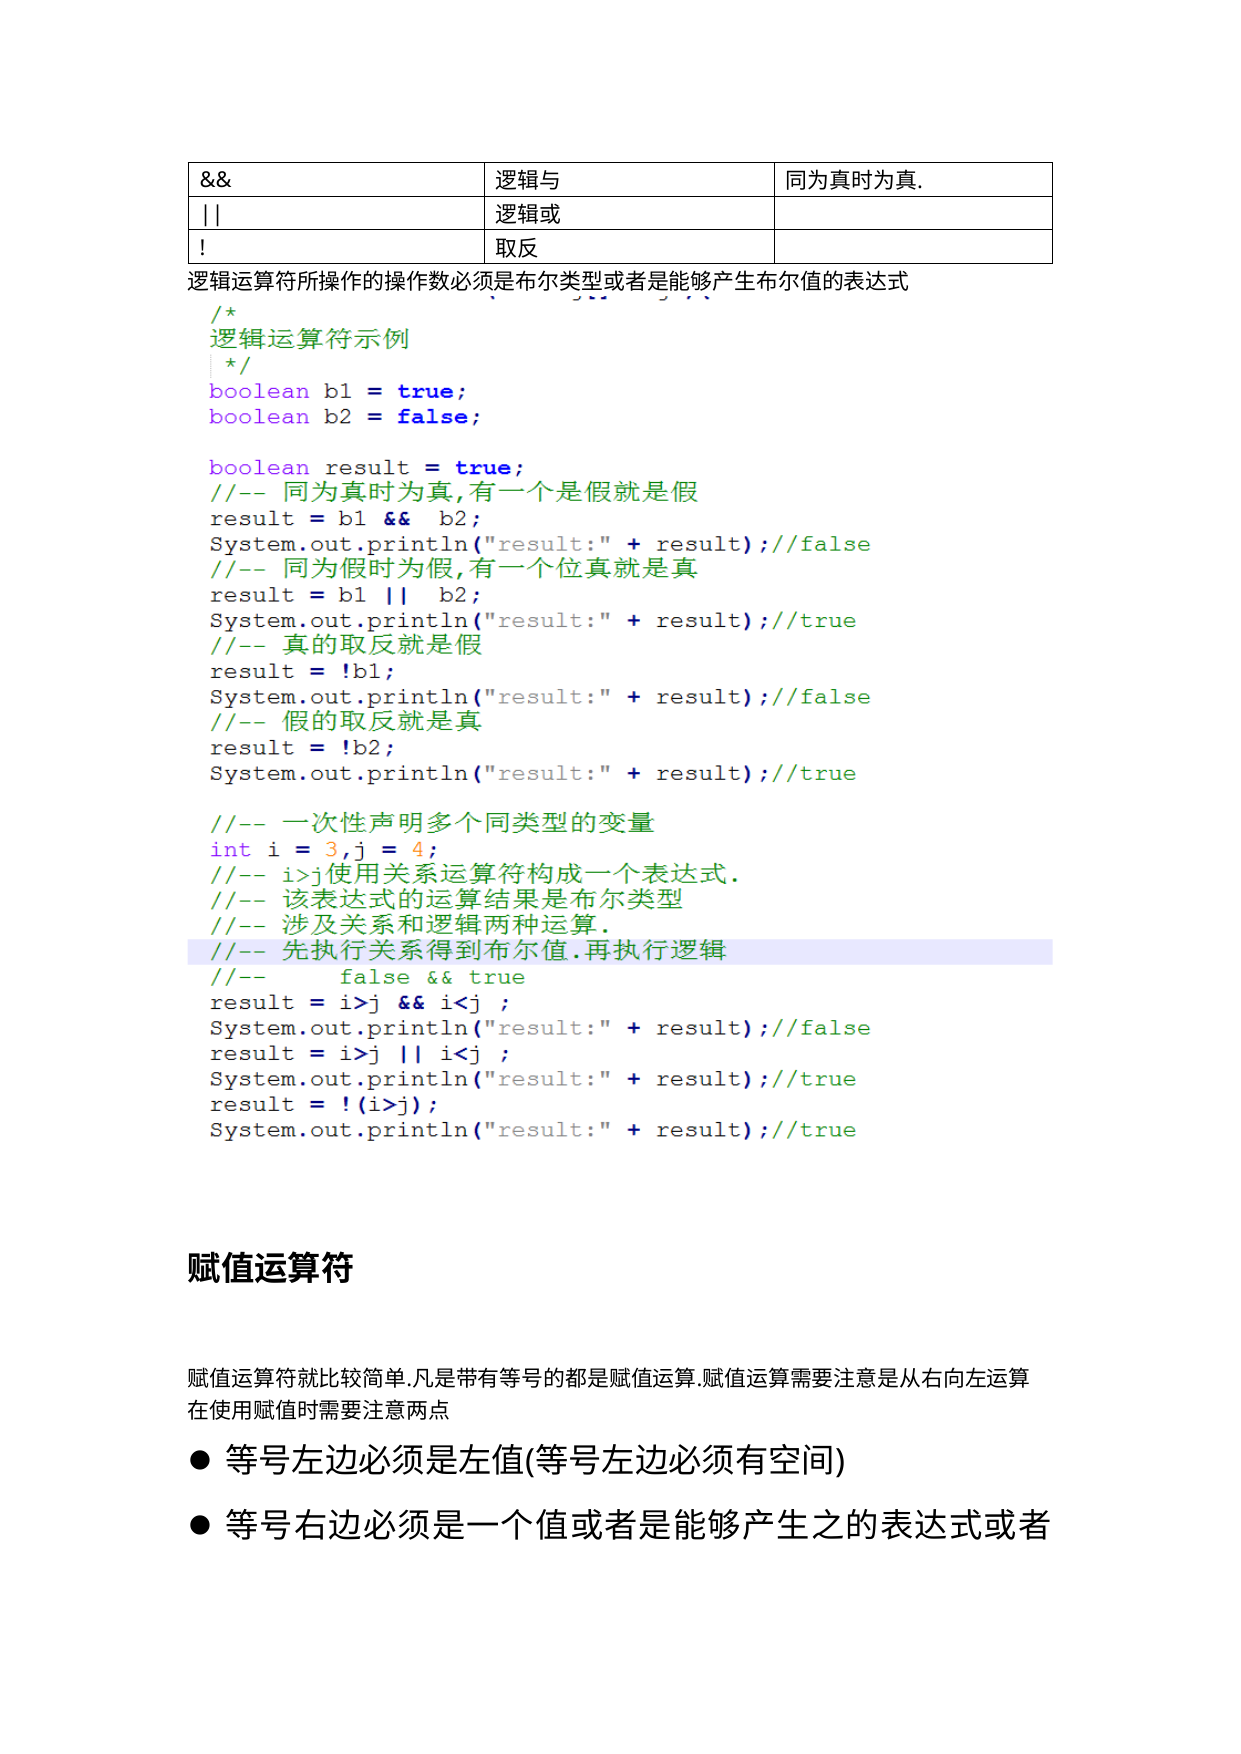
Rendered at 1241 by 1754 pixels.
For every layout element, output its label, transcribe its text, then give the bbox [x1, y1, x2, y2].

table_cell 逻辑或 [485, 197, 774, 229]
table_cell 取反 [485, 230, 774, 263]
table_cell 同为真时为真. [775, 163, 1052, 196]
subtitle 赋值运算符 [187, 1233, 1053, 1298]
text 在使用赋值时需要注意两点 [187, 1393, 1053, 1425]
table_cell 逻辑与 [485, 163, 774, 196]
list 等号左边必须是左值(等号左边必须有空间) [187, 1425, 1053, 1490]
picture [187, 296, 1053, 1194]
text 逻辑运算符所操作的操作数必须是布尔类型或者是能够产生布尔值的表达式 [187, 264, 1053, 296]
table_cell && [189, 163, 484, 196]
text 赋值运算符就比较简单.凡是带有等号的都是赋值运算.赋值运算需要注意是从右向左运算 [187, 1360, 1053, 1393]
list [187, 1490, 1053, 1555]
table_cell ! [189, 230, 484, 263]
table_cell || [189, 197, 484, 229]
table_cell [775, 230, 1052, 263]
table_cell [775, 197, 1052, 229]
